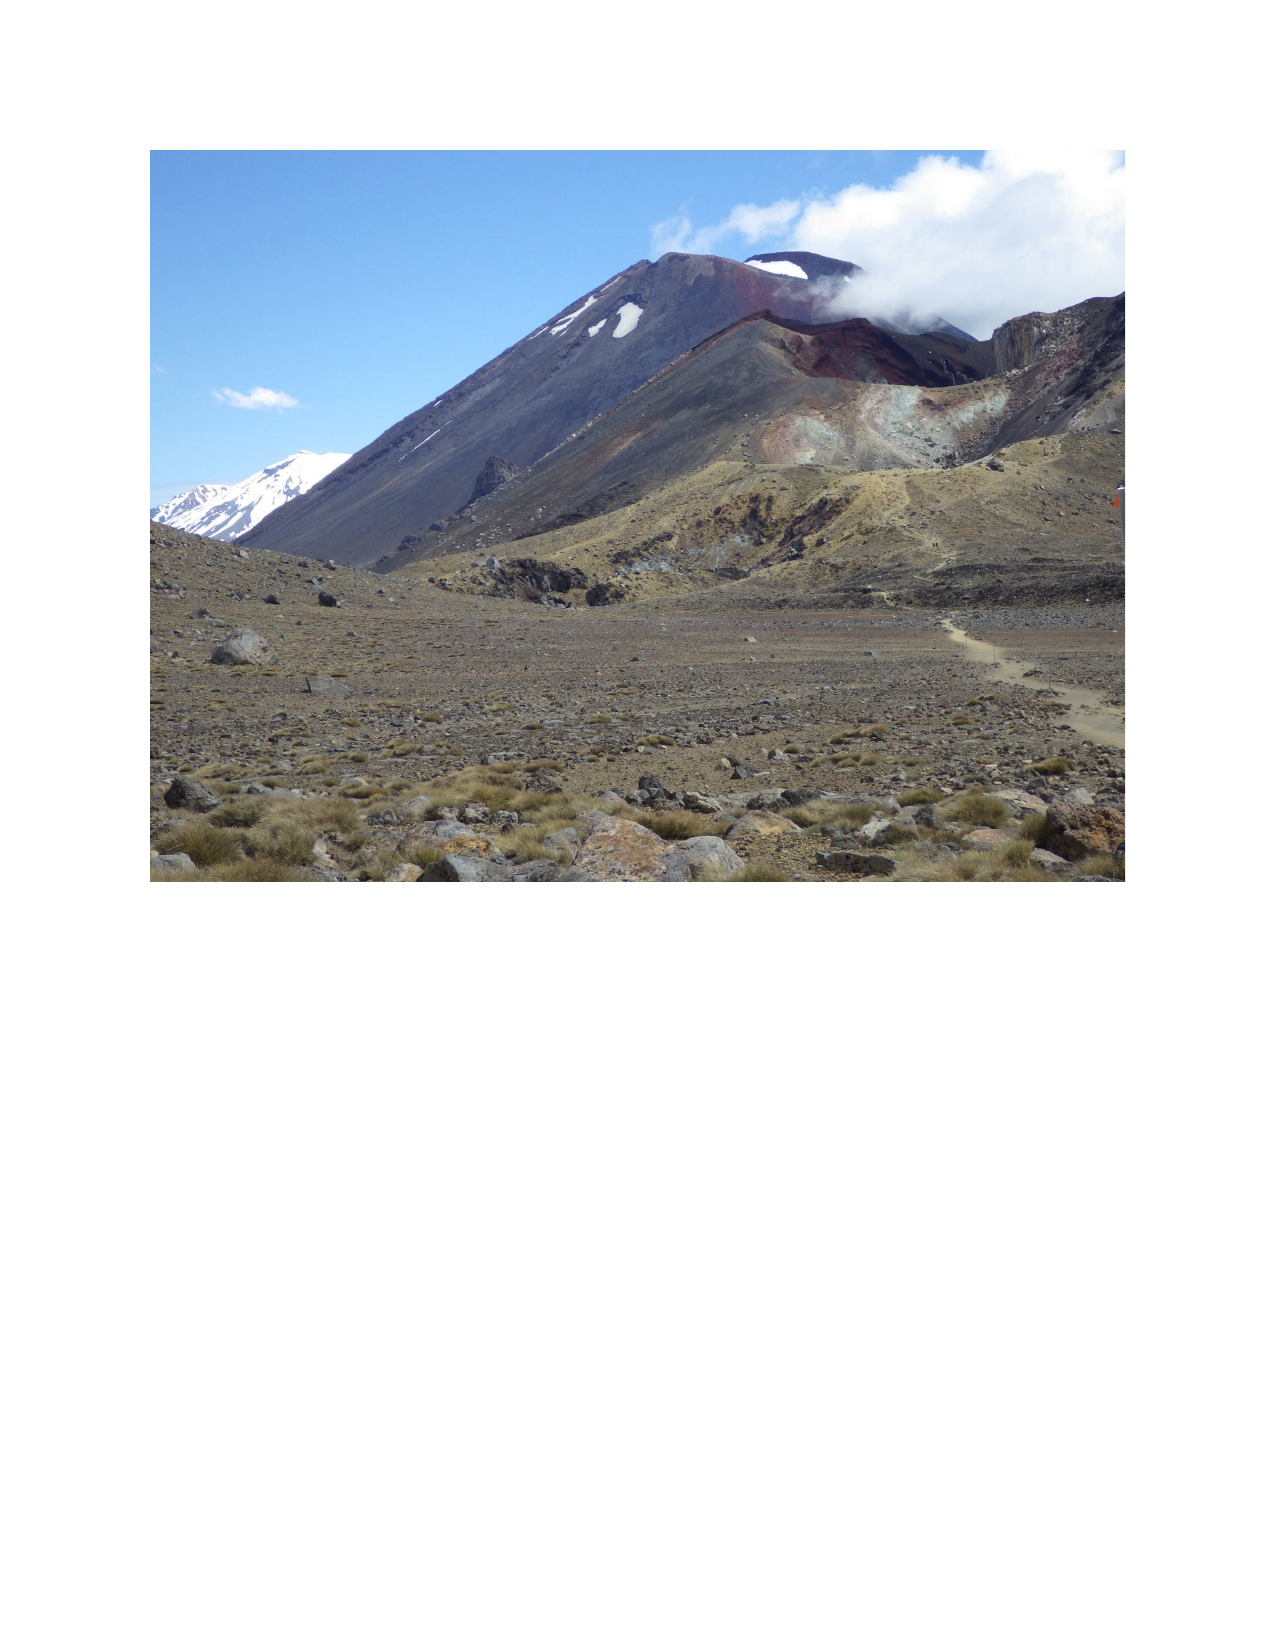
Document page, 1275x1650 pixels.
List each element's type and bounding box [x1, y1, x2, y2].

picture [150, 150, 1125, 882]
